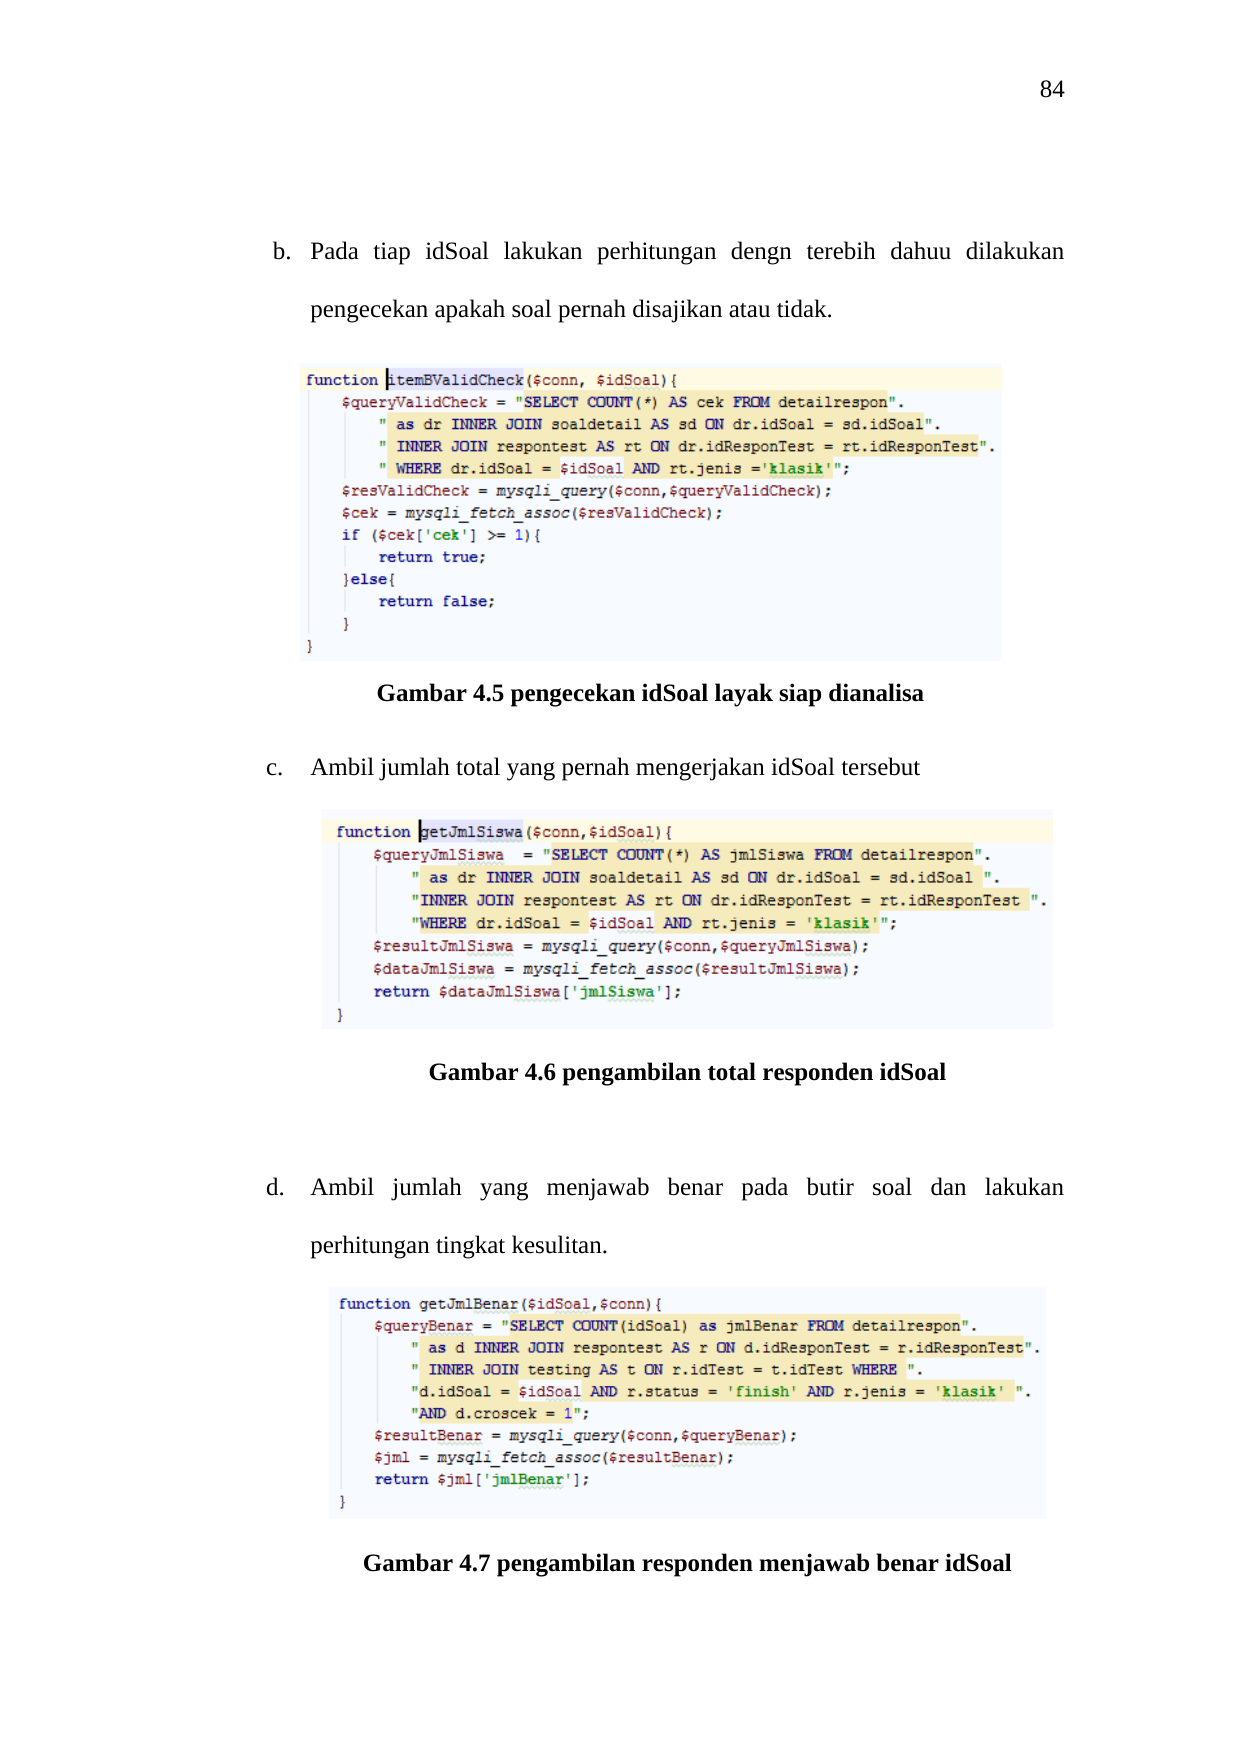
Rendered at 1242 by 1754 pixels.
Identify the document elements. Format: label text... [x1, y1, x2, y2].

list Gambar 4.6 pengambilan total responden idSoal [310, 1057, 1064, 1086]
text Gambar 4.5 pengecekan idSoal layak siap dianalisa [236, 678, 1064, 706]
picture [321, 809, 1054, 1029]
list Gambar 4.7 pengambilan responden menjawab benar idSoal [310, 1548, 1064, 1576]
list Pada tiap idSoal lakukan perhitungan dengn terebih dahuu dilakukan pengecekan apakah soal pernah disajikan atau tidak. [273, 236, 1064, 322]
list Ambil jumlah total yang pernah mengerjakan idSoal tersebut [266, 752, 1064, 781]
list Ambil jumlah yang menjawab benar pada butir soal dan lakukan perhitungan tingkat kesulitan. [266, 1172, 1064, 1259]
picture [299, 363, 1002, 661]
picture [328, 1287, 1047, 1519]
